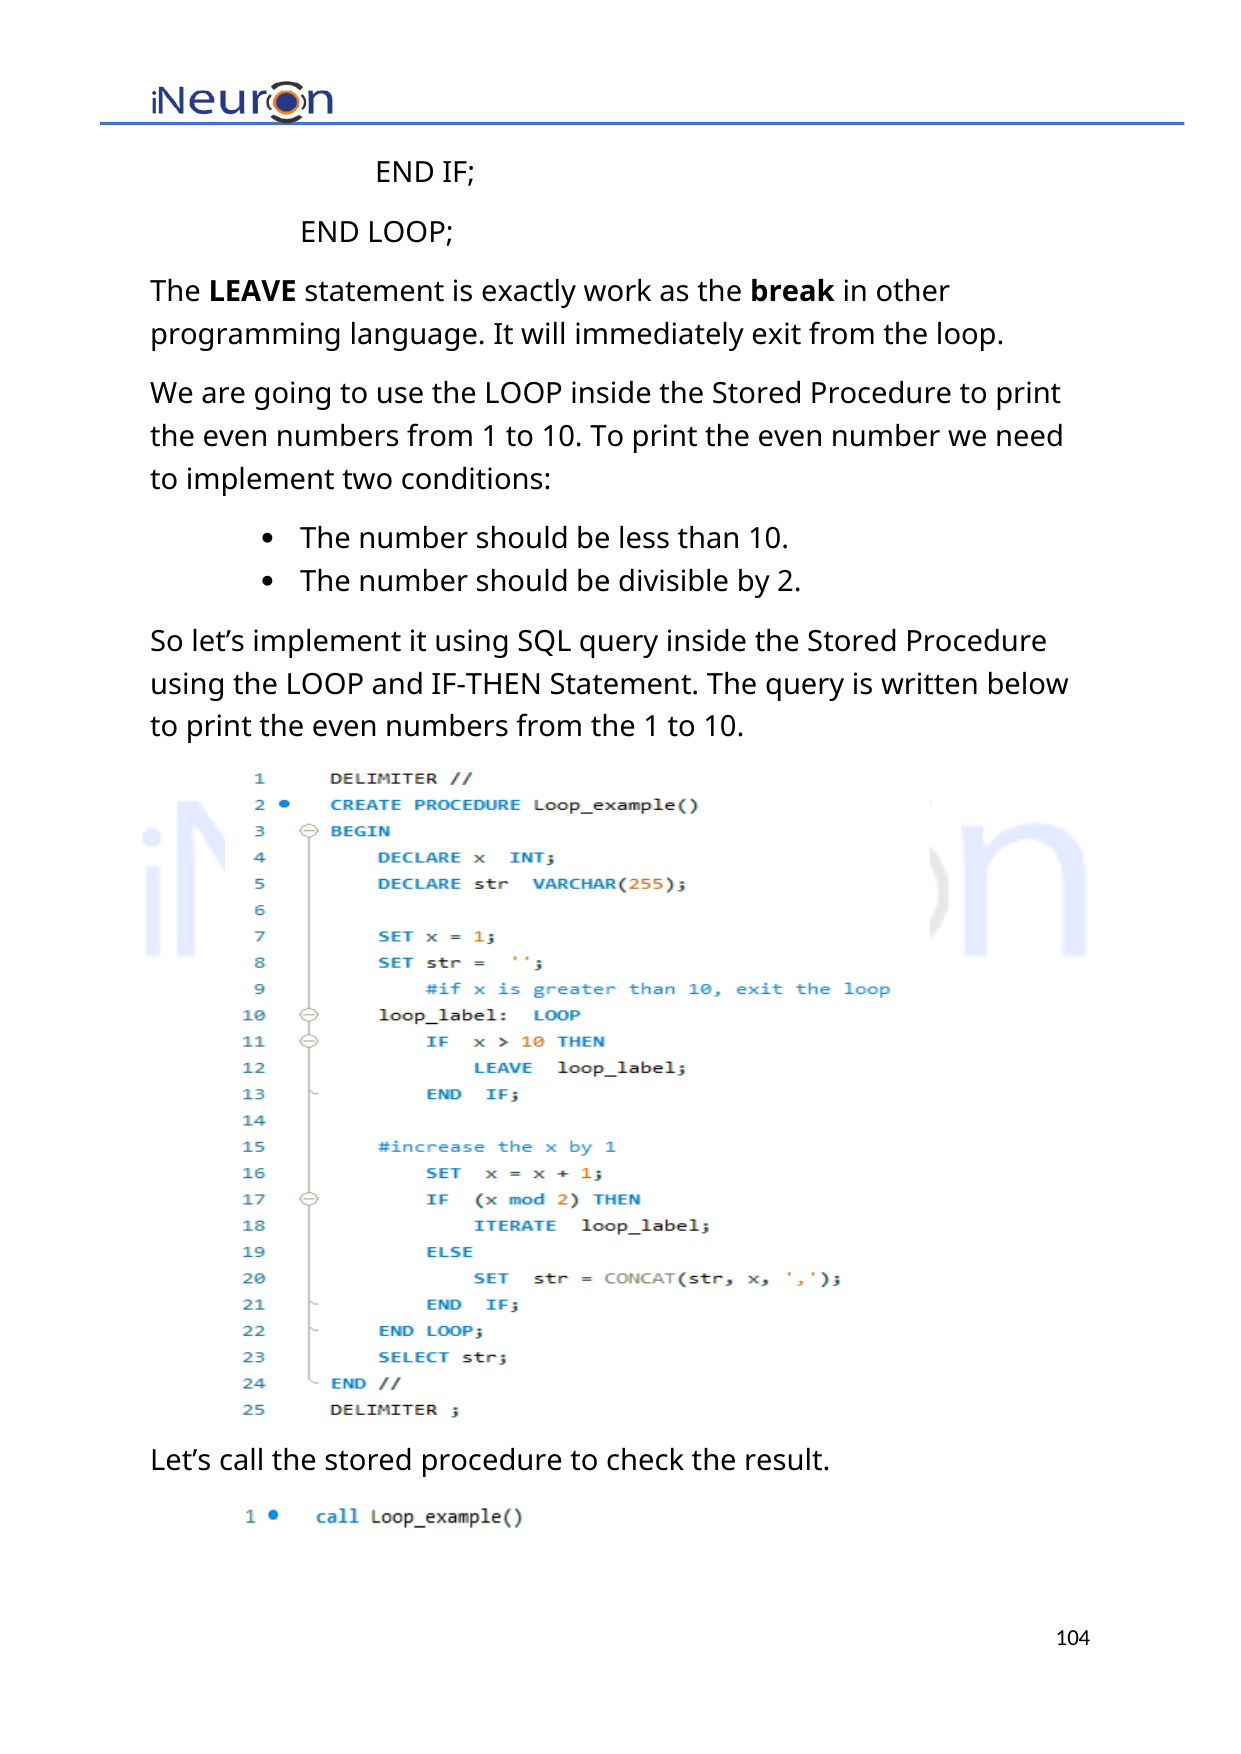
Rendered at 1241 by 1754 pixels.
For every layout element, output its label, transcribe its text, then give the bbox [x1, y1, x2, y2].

text Let’s call the stored procedure to check the result. [150, 1440, 1090, 1479]
text The LEAVE statement is exactly work as the break in other programming language. It will immediately exit from the loop. [150, 270, 1090, 353]
picture [225, 1499, 538, 1536]
list The number should be less than 10. [262, 518, 1090, 557]
text So let’s implement it using SQL query inside the Stored Procedure using the LOOP and IF-THEN Statement. The query is written below to print the even numbers from the 1 to 10. [150, 620, 1090, 745]
text END LOOP; [150, 211, 1090, 251]
list The number should be divisible by 2. [262, 561, 1090, 600]
text END IF; [150, 151, 1090, 191]
picture [225, 765, 930, 1420]
text We are going to use the LOOP inside the Stored Procedure to print the even numbers from 1 to 10. To print the even number we need to implement two conditions: [150, 373, 1090, 498]
picture [150, 75, 335, 124]
